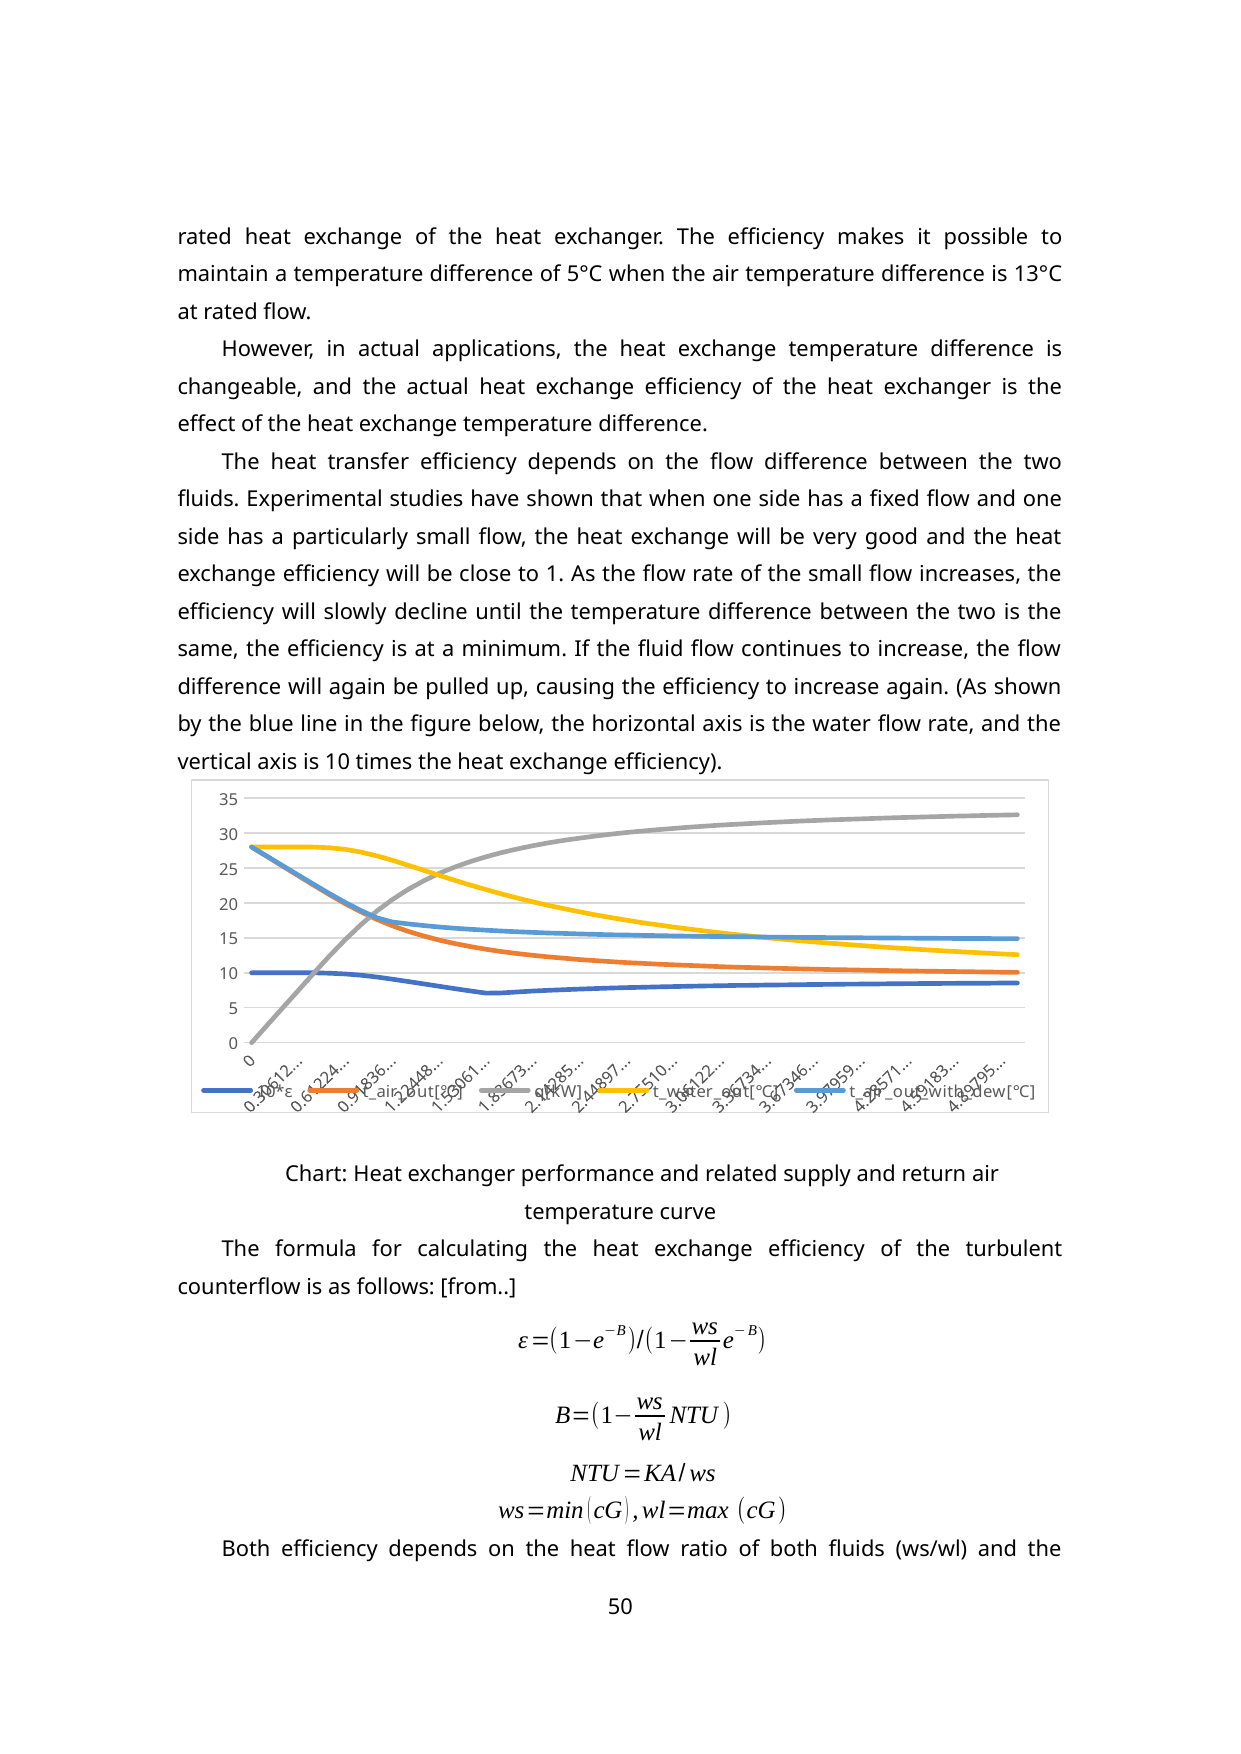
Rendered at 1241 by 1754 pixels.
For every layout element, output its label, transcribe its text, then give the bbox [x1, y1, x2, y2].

text However, in actual applications, the heat exchange temperature difference is changeable, and the actual heat exchange efficiency of the heat exchanger is the effect of the heat exchange temperature difference. [177, 329, 1063, 442]
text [177, 217, 1063, 329]
text Chart: Heat exchanger performance and related supply and return air temperature curve [177, 1154, 1063, 1229]
text The heat transfer efficiency depends on the flow difference between the two fluids. Experimental studies have shown that when one side has a fixed flow and one side has a particularly small flow, the heat exchange will be very good and the heat exchange efficiency will be close to 1. As the flow rate of the small flow increases, the efficiency will slowly decline until the temperature difference between the two is the same, the efficiency is at a minimum. If the fluid flow continues to increase, the flow difference will again be pulled up, causing the efficiency to increase again. (As shown by the blue line in the figure below, the horizontal axis is the water flow rate, and the vertical axis is 10 times the heat exchange efficiency). [177, 442, 1063, 779]
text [177, 1529, 1063, 1567]
text The formula for calculating the heat exchange efficiency of the turbulent counterflow is as follows: [from..] [177, 1229, 1063, 1304]
